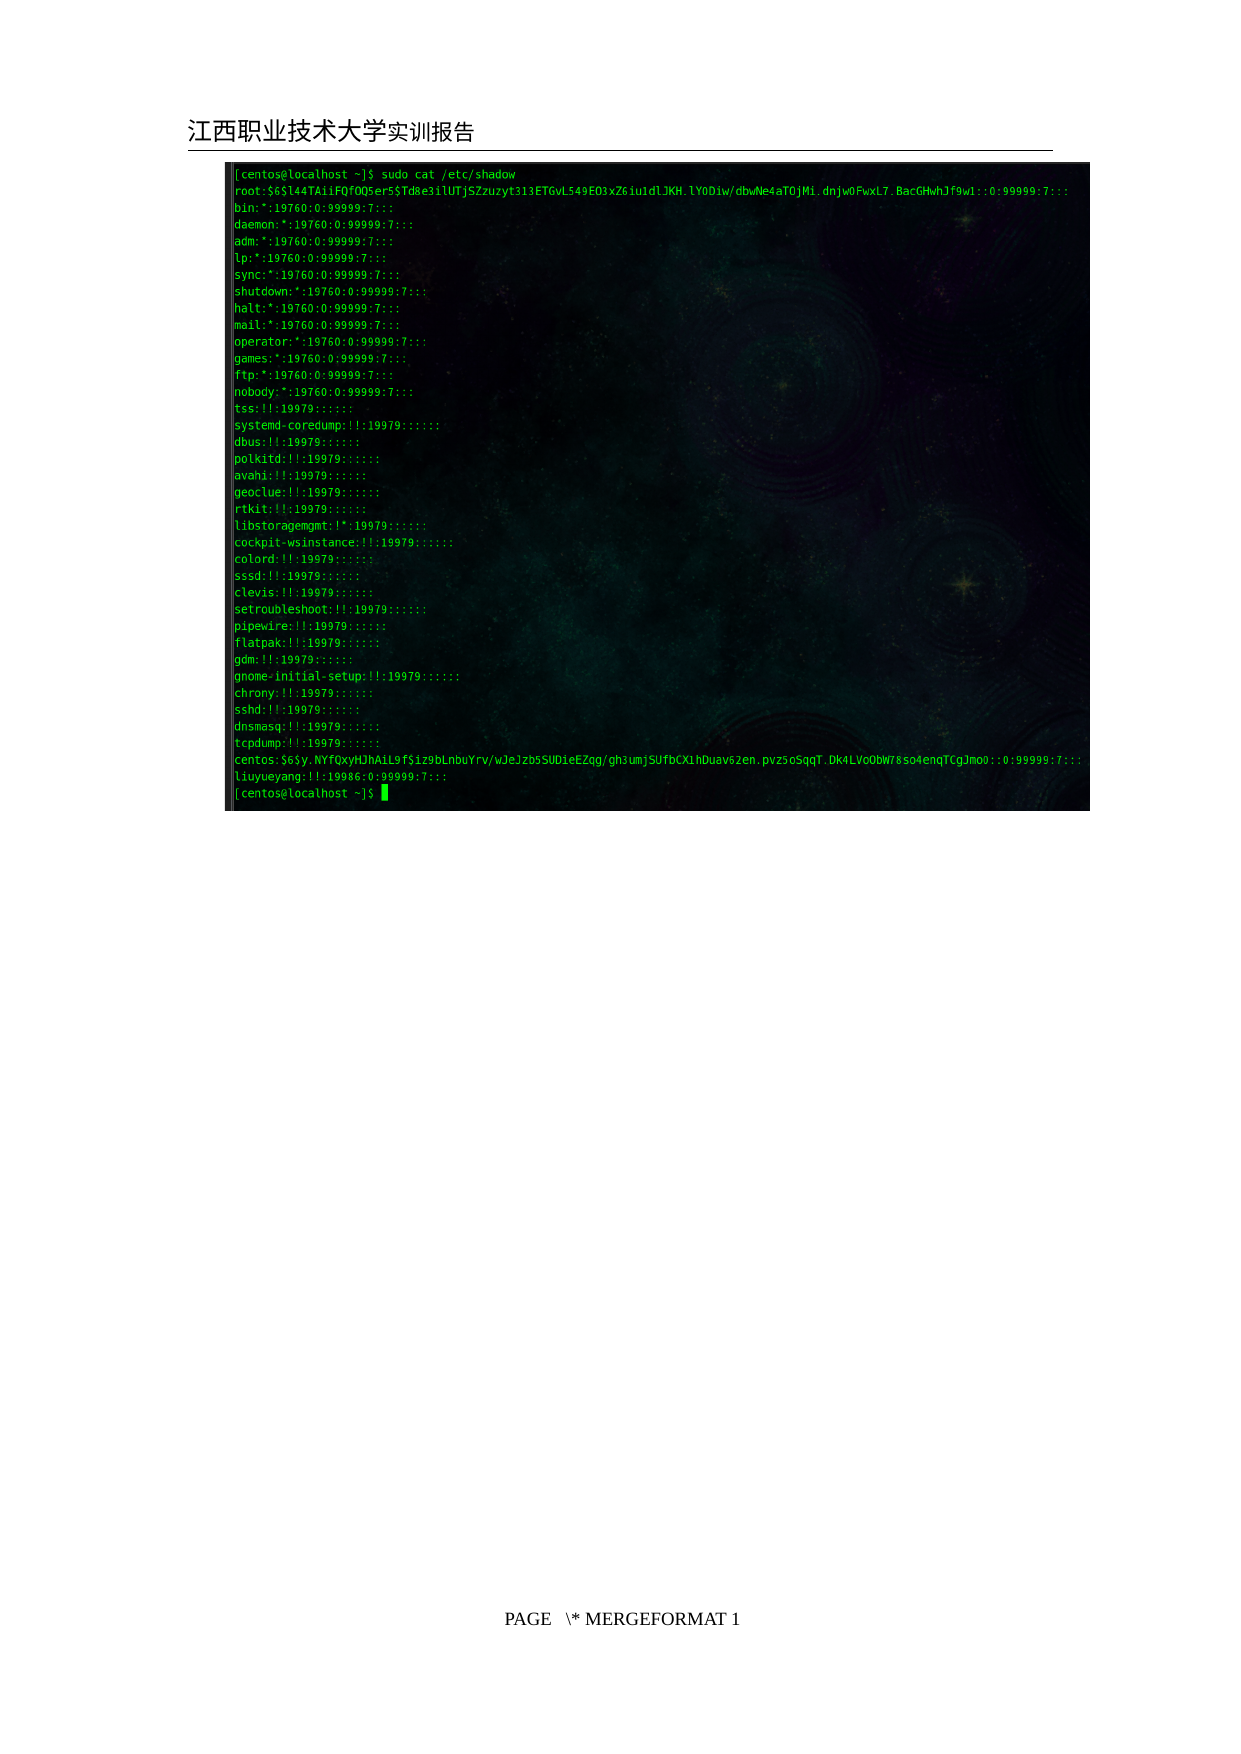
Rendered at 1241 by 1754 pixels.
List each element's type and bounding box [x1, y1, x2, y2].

picture [224, 162, 1090, 811]
